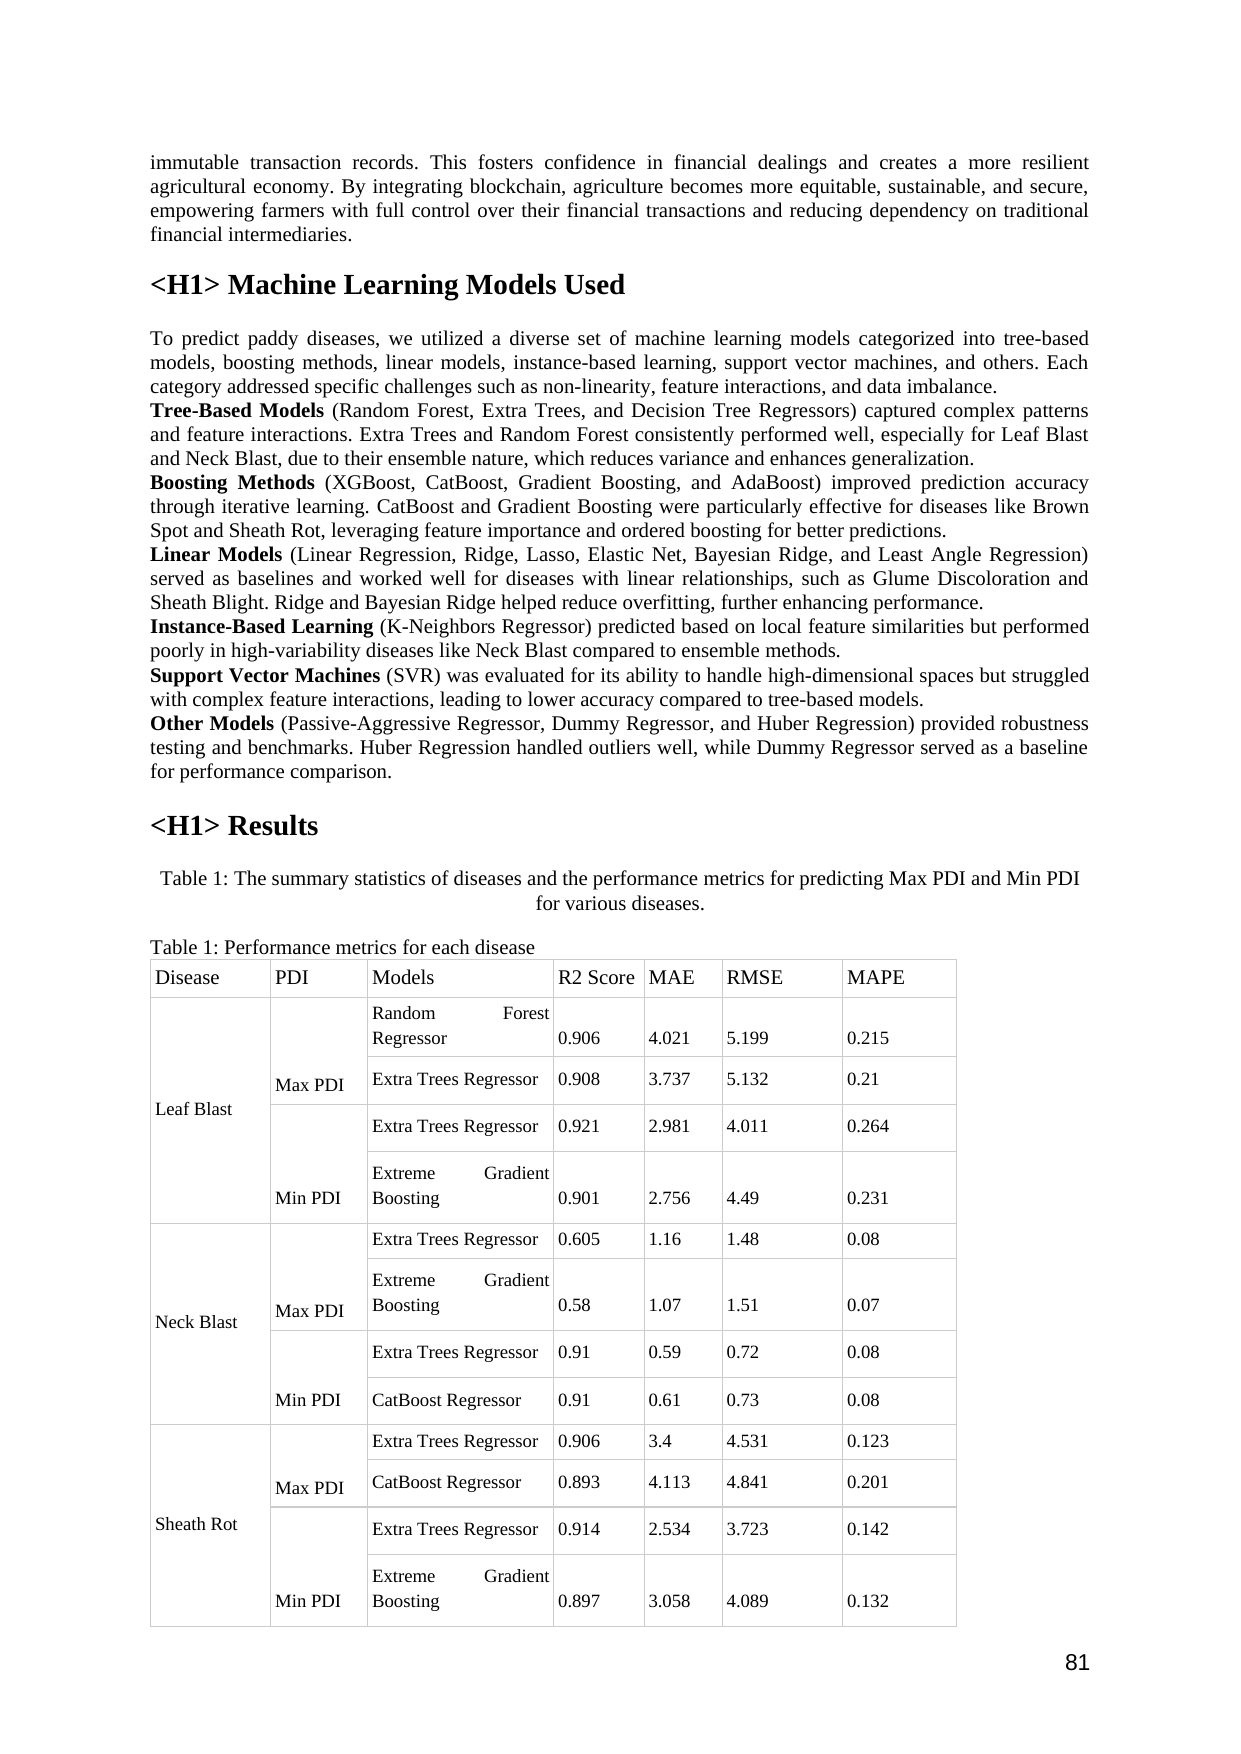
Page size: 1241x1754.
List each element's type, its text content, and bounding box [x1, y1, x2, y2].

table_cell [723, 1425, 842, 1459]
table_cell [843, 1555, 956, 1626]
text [150, 150, 1090, 246]
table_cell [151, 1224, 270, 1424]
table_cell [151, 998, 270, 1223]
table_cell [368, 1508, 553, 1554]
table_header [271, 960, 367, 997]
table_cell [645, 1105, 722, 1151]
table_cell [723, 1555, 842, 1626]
text Boosting Methods (XGBoost, CatBoost, Gradient Boosting, and AdaBoost) improved prediction accuracy through iterative learning. CatBoost and Gradient Boosting were particularly effective for diseases like Brown Spot and Sheath Rot, leveraging feature importance and ordered boosting for better predictions. [150, 470, 1090, 542]
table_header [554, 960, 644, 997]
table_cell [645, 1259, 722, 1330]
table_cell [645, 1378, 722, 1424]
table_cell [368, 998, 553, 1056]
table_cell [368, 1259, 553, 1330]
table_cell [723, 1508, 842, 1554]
text Tree-Based Models (Random Forest, Extra Trees, and Decision Tree Regressors) captured complex patterns and feature interactions. Extra Trees and Random Forest consistently performed well, especially for Leaf Blast and Neck Blast, due to their ensemble nature, which reduces variance and enhances generalization. [150, 398, 1090, 470]
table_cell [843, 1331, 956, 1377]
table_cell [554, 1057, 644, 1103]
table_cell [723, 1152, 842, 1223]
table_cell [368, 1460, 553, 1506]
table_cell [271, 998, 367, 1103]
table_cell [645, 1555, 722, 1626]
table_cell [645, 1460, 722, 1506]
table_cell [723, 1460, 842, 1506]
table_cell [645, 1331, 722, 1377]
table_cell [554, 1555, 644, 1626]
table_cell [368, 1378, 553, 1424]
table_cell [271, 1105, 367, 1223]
text Table 1: Performance metrics for each disease [150, 935, 1090, 959]
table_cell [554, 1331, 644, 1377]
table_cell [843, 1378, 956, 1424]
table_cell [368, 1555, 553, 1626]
text Instance-Based Learning (K-Neighbors Regressor) predicted based on local feature similarities but performed poorly in high-variability diseases like Neck Blast compared to ensemble methods. [150, 614, 1090, 662]
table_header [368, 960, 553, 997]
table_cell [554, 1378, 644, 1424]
text Other Models (Passive-Aggressive Regressor, Dummy Regressor, and Huber Regression) provided robustness testing and benchmarks. Huber Regression handled outliers well, while Dummy Regressor served as a baseline for performance comparison. [150, 711, 1090, 783]
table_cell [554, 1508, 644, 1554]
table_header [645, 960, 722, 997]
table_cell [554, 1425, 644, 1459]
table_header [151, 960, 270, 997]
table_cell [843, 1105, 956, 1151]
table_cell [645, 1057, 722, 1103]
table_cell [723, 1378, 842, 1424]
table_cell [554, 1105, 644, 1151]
text Table 1: The summary statistics of diseases and the performance metrics for predicting Max PDI and Min PDI for various diseases. [705, 866, 1090, 914]
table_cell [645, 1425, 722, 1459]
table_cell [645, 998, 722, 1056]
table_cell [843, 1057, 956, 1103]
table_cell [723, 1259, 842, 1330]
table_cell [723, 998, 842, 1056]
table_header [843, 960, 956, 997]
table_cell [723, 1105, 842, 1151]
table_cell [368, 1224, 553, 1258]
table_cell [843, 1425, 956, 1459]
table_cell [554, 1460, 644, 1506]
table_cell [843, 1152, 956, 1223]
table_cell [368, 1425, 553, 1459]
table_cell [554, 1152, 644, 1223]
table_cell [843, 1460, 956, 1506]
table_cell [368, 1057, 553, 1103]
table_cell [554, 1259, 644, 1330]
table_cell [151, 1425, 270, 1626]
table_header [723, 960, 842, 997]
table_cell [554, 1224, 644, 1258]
text <H1> Results [150, 808, 1090, 841]
text Table 1: The summary statistics of diseases and the performance metrics for predicting Max PDI and Min PDI for various diseases. [150, 866, 535, 914]
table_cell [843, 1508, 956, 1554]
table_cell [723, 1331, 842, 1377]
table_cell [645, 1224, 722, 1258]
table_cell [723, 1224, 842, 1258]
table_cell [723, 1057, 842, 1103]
text Linear Models (Linear Regression, Ridge, Lasso, Elastic Net, Bayesian Ridge, and Least Angle Regression) served as baselines and worked well for diseases with linear relationships, such as Glume Discoloration and Sheath Blight. Ridge and Bayesian Ridge helped reduce overfitting, further enhancing performance. [150, 542, 1090, 614]
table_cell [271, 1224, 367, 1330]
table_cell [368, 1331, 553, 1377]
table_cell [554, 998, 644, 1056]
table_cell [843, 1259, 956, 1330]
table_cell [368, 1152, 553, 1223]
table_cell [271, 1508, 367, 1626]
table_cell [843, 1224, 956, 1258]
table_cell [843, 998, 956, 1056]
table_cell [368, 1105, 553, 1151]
text Support Vector Machines (SVR) was evaluated for its ability to handle high-dimensional spaces but struggled with complex feature interactions, leading to lower accuracy compared to tree-based models. [150, 662, 1090, 711]
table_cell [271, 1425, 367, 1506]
text <H1> Machine Learning Models Used [150, 267, 1090, 301]
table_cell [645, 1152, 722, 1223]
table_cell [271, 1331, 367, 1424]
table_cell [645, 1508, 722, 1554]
text To predict paddy diseases, we utilized a diverse set of machine learning models categorized into tree-based models, boosting methods, linear models, instance-based learning, support vector machines, and others. Each category addressed specific challenges such as non-linearity, feature interactions, and data imbalance. [150, 326, 1090, 398]
